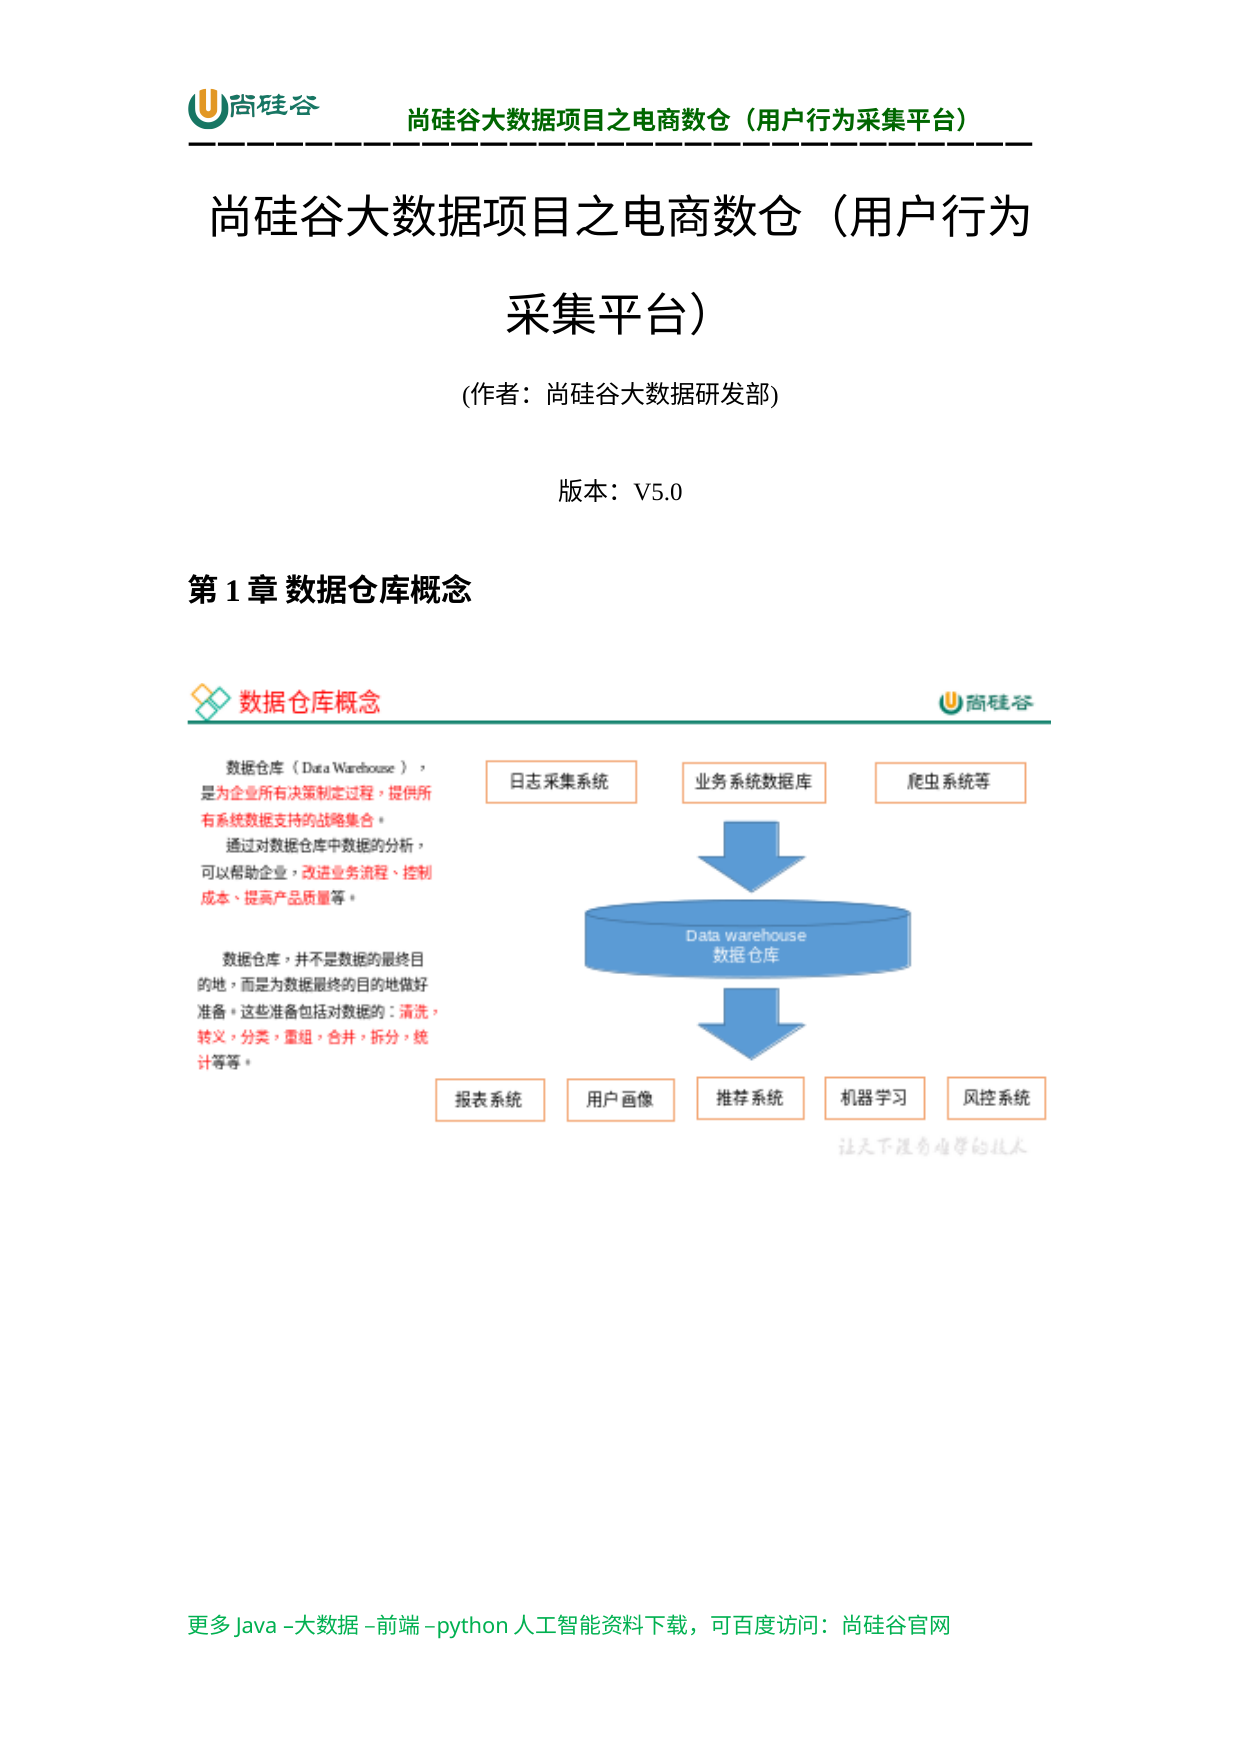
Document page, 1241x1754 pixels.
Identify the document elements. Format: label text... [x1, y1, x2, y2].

text 尚硅谷大数据项目之电商数仓（用户行为采集平台） [187, 165, 1053, 360]
subtitle 第1章 数据仓库概念 [187, 555, 1053, 620]
text (作者：尚硅谷大数据研发部) [187, 360, 1053, 425]
text 版本：V5.0 [187, 457, 1053, 522]
